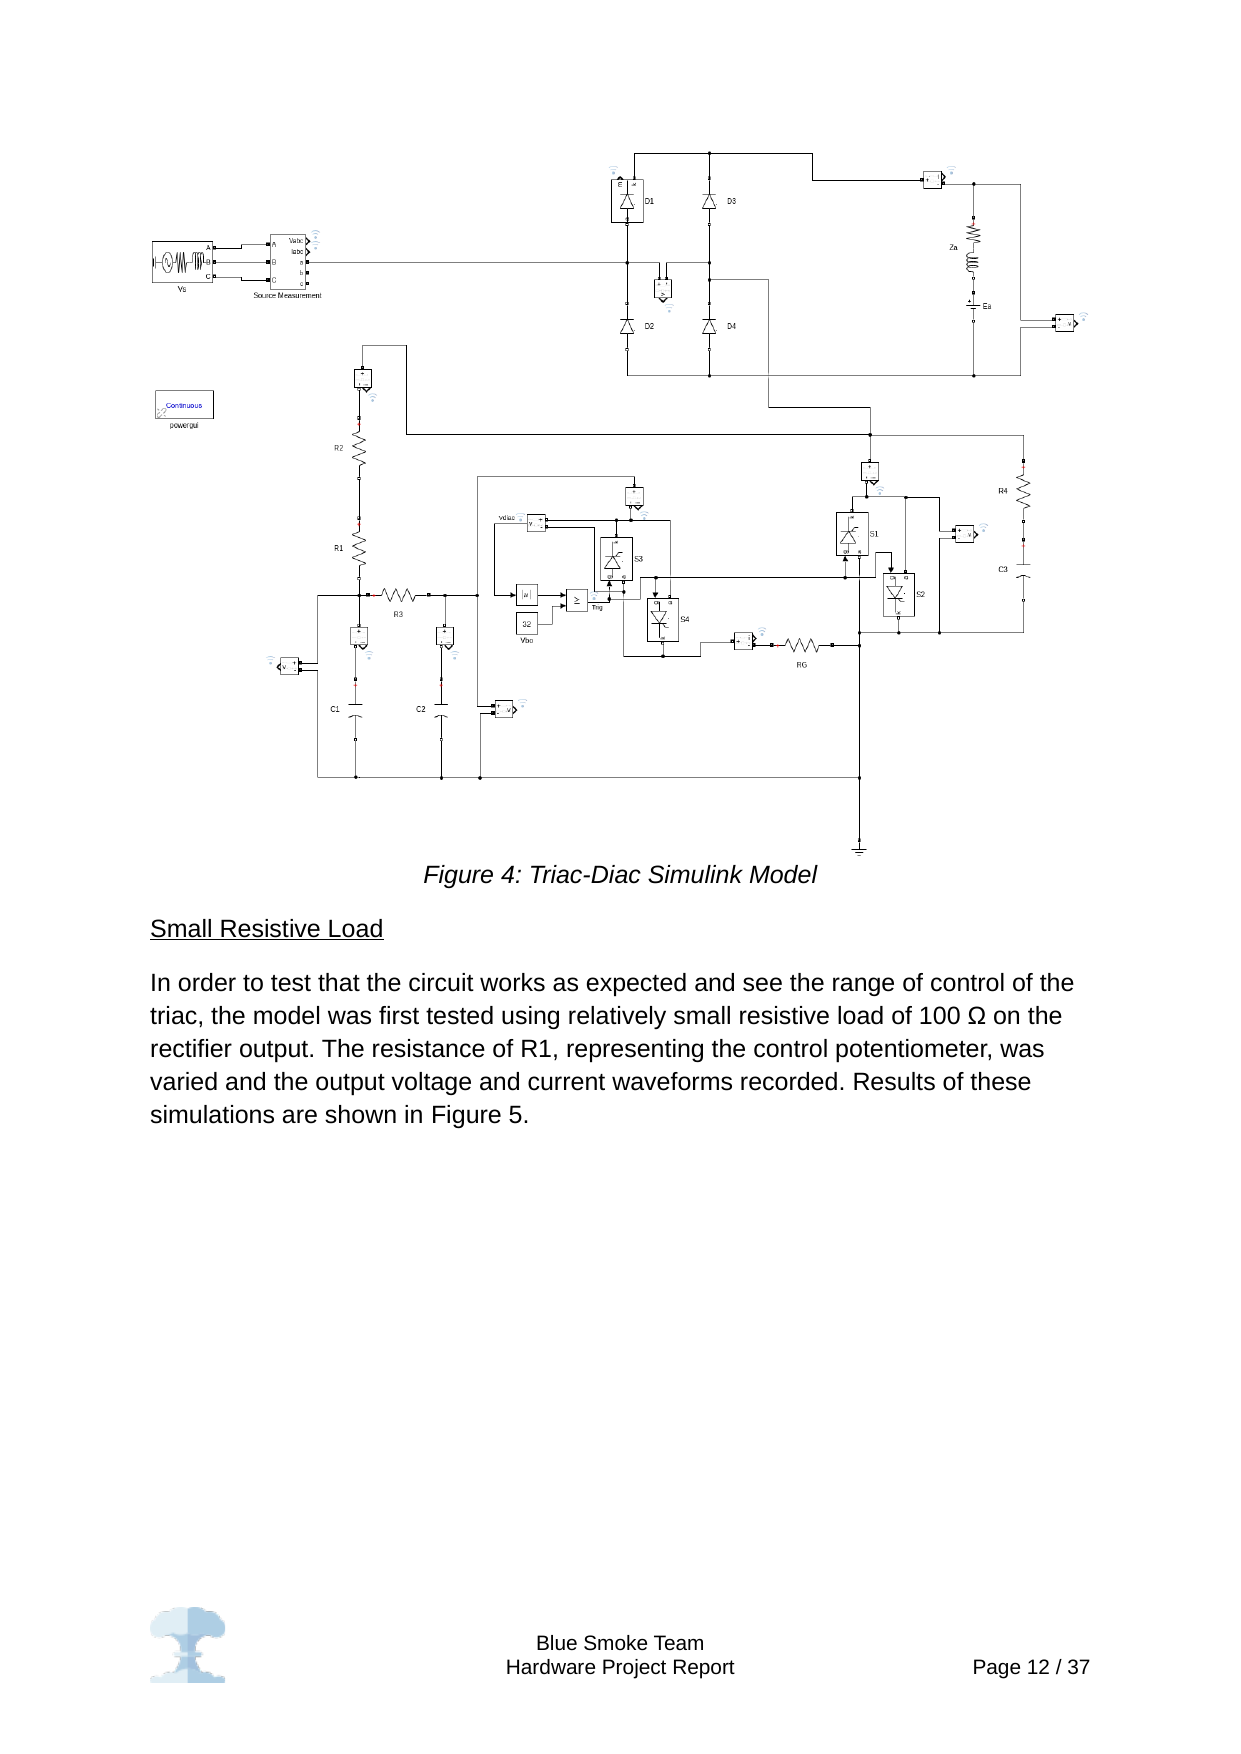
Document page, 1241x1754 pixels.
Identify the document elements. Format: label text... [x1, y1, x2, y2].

picture [150, 1607, 226, 1683]
subtitle Small Resistive Load [150, 914, 1090, 943]
text In order to test that the circuit works as expected and see the range of control of the triac, the model was first tested using relatively small resistive load of 100 Ω on the rectifier output. The resistance of R1, representing the control potentiometer, was varied and the output voltage and current waveforms recorded. Results of these simulations are shown in Figure 5. [150, 968, 1090, 1129]
picture [150, 150, 1091, 861]
text Figure 4: Triac-Diac Simulink Model [150, 861, 1090, 889]
